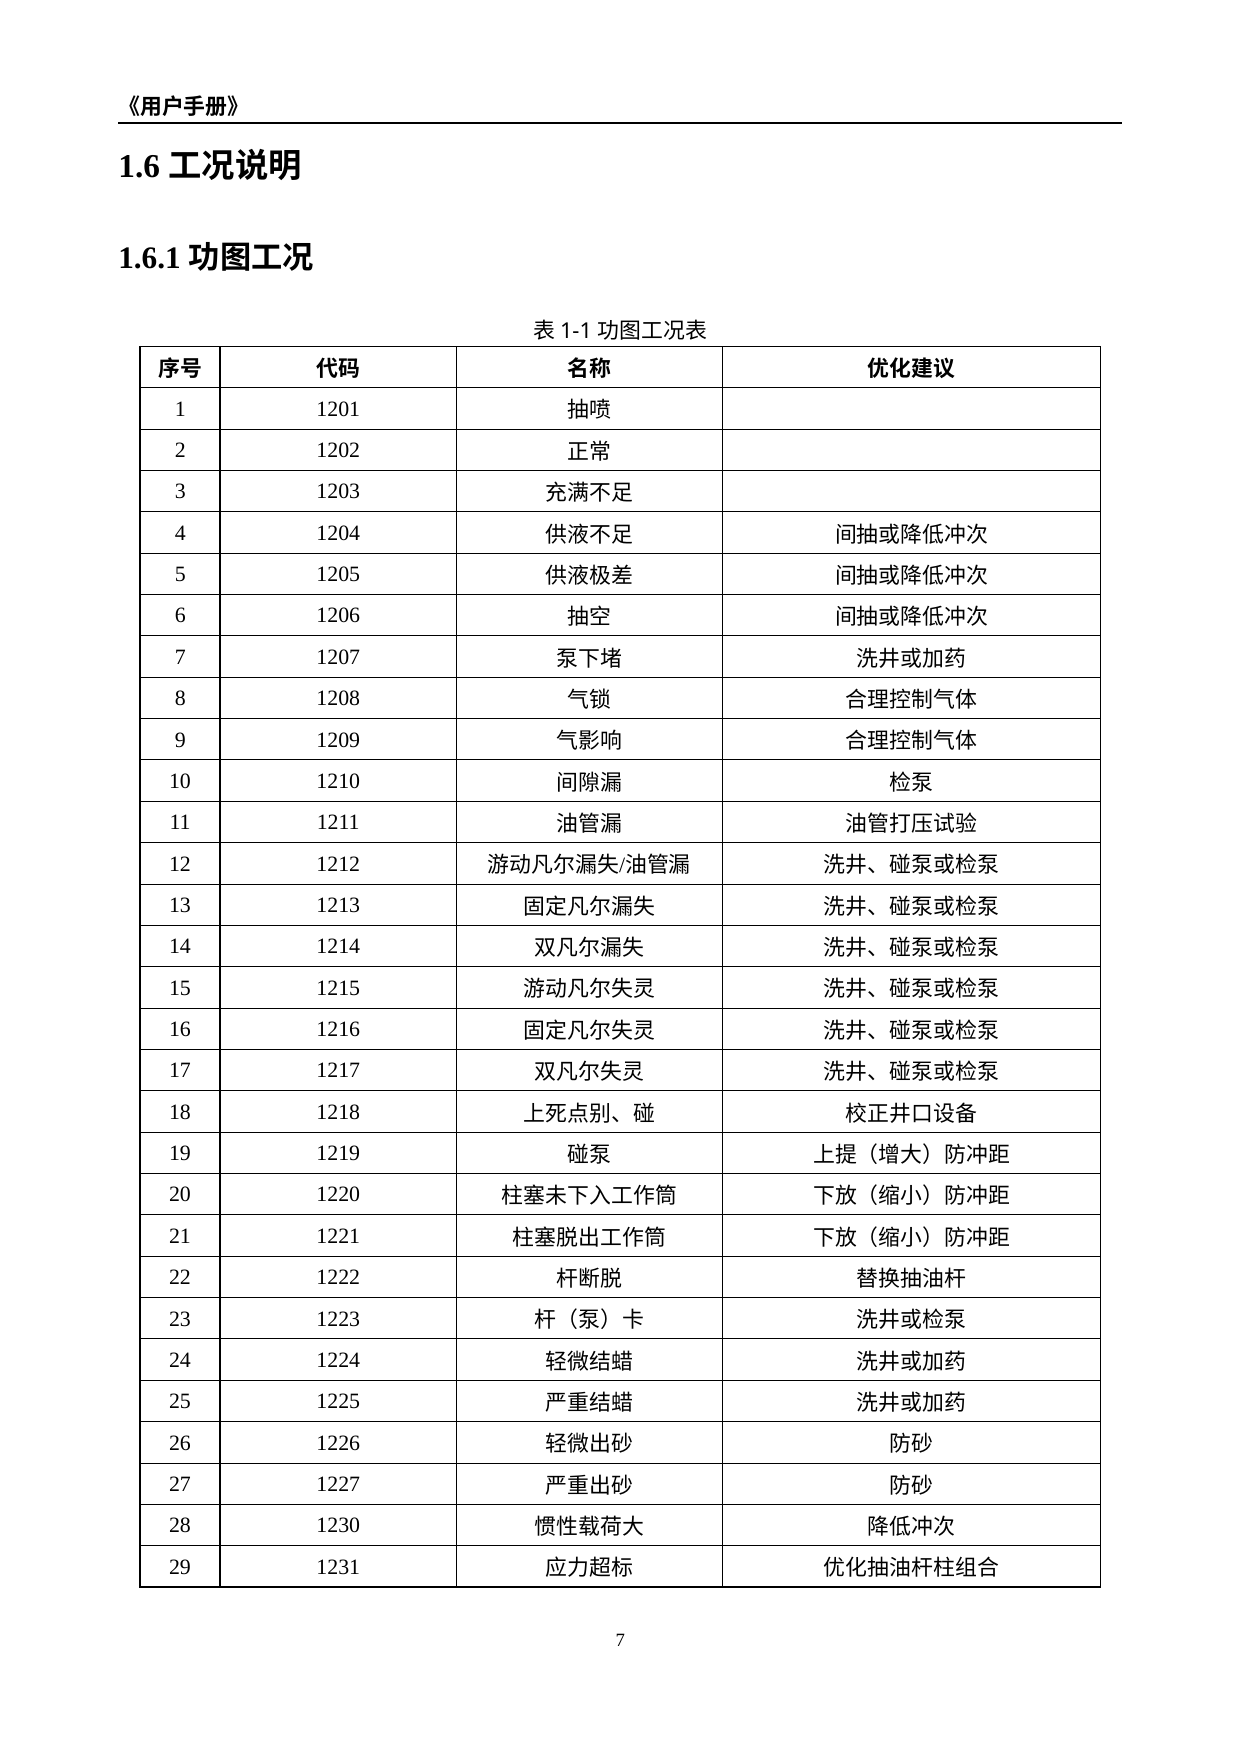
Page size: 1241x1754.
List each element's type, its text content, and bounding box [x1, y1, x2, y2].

table_cell 正常 [457, 430, 722, 470]
table_cell 供液极差 [457, 554, 722, 594]
table_cell 碰泵 [457, 1133, 722, 1173]
table_cell 15 [141, 967, 219, 1007]
table_cell 6 [141, 595, 219, 635]
table_cell 应力超标 [457, 1546, 722, 1586]
table_cell 1206 [221, 595, 456, 635]
table_cell 10 [141, 760, 219, 801]
table_cell 20 [141, 1174, 219, 1214]
table_cell 泵下堵 [457, 636, 722, 677]
subtitle 1.6 工况说明 [118, 129, 1122, 197]
table_cell 油管漏 [457, 802, 722, 842]
table_cell 气锁 [457, 678, 722, 718]
table_cell 洗井、碰泵或检泵 [723, 926, 1100, 966]
table_cell 1227 [221, 1464, 456, 1504]
table_cell 校正井口设备 [723, 1091, 1100, 1132]
subtitle 1.6.1 功图工况 [118, 221, 1122, 289]
table_cell 洗井或加药 [723, 636, 1100, 677]
table_cell [723, 471, 1100, 511]
table_cell 1213 [221, 885, 456, 925]
table_cell 合理控制气体 [723, 678, 1100, 718]
table_header 名称 [457, 347, 722, 387]
table_cell 1226 [221, 1422, 456, 1462]
table_cell 1231 [221, 1546, 456, 1586]
table_cell 抽空 [457, 595, 722, 635]
table_cell 25 [141, 1381, 219, 1421]
table_cell 2 [141, 430, 219, 470]
table_cell 8 [141, 678, 219, 718]
table_cell 游动凡尔失灵 [457, 967, 722, 1007]
table_cell 16 [141, 1009, 219, 1049]
table_cell 1212 [221, 843, 456, 883]
table_cell 洗井或检泵 [723, 1298, 1100, 1338]
table_cell 间抽或降低冲次 [723, 554, 1100, 594]
table_cell 优化抽油杆柱组合 [723, 1546, 1100, 1586]
table_cell 充满不足 [457, 471, 722, 511]
table_cell 4 [141, 512, 219, 553]
table_cell 12 [141, 843, 219, 883]
table_cell 游动凡尔漏失/油管漏 [457, 843, 722, 883]
table_cell 柱塞未下入工作筒 [457, 1174, 722, 1214]
table_cell 1230 [221, 1505, 456, 1545]
table_cell 轻微出砂 [457, 1422, 722, 1462]
table_cell 柱塞脱出工作筒 [457, 1215, 722, 1256]
table_cell 14 [141, 926, 219, 966]
table_cell 13 [141, 885, 219, 925]
table_cell [723, 388, 1100, 428]
table_cell 1217 [221, 1050, 456, 1090]
table_cell 抽喷 [457, 388, 722, 428]
table_cell 防砂 [723, 1464, 1100, 1504]
table_cell 1219 [221, 1133, 456, 1173]
table_cell 下放（缩小）防冲距 [723, 1215, 1100, 1256]
table_cell 18 [141, 1091, 219, 1132]
table_cell 间抽或降低冲次 [723, 512, 1100, 553]
table_cell 洗井或加药 [723, 1339, 1100, 1380]
table_cell 11 [141, 802, 219, 842]
table_cell 轻微结蜡 [457, 1339, 722, 1380]
table_cell 22 [141, 1257, 219, 1297]
table_cell 防砂 [723, 1422, 1100, 1462]
table_cell 1203 [221, 471, 456, 511]
table_cell 油管打压试验 [723, 802, 1100, 842]
table_cell 洗井、碰泵或检泵 [723, 885, 1100, 925]
table_cell 杆（泵）卡 [457, 1298, 722, 1338]
table_cell 严重结蜡 [457, 1381, 722, 1421]
table_cell 1221 [221, 1215, 456, 1256]
table_cell 合理控制气体 [723, 719, 1100, 759]
table_cell 1222 [221, 1257, 456, 1297]
table_cell 1208 [221, 678, 456, 718]
table_cell 1 [141, 388, 219, 428]
table_cell 1216 [221, 1009, 456, 1049]
table_cell 降低冲次 [723, 1505, 1100, 1545]
table_cell 1211 [221, 802, 456, 842]
table_cell 1210 [221, 760, 456, 801]
table_cell 26 [141, 1422, 219, 1462]
table_cell 5 [141, 554, 219, 594]
table_cell 27 [141, 1464, 219, 1504]
table_cell 3 [141, 471, 219, 511]
table_cell 7 [141, 636, 219, 677]
table_cell 洗井或加药 [723, 1381, 1100, 1421]
table_cell 检泵 [723, 760, 1100, 801]
table_cell 1220 [221, 1174, 456, 1214]
table_cell 间抽或降低冲次 [723, 595, 1100, 635]
table_cell 洗井、碰泵或检泵 [723, 843, 1100, 883]
table_cell 1201 [221, 388, 456, 428]
table_cell 洗井、碰泵或检泵 [723, 967, 1100, 1007]
table_cell 洗井、碰泵或检泵 [723, 1050, 1100, 1090]
table_cell 29 [141, 1546, 219, 1586]
table_cell 洗井、碰泵或检泵 [723, 1009, 1100, 1049]
table_cell 上提（增大）防冲距 [723, 1133, 1100, 1173]
table_cell 下放（缩小）防冲距 [723, 1174, 1100, 1214]
table_cell 9 [141, 719, 219, 759]
table_cell 间隙漏 [457, 760, 722, 801]
table_cell 24 [141, 1339, 219, 1380]
table_cell 23 [141, 1298, 219, 1338]
text 表1-1 功图工况表 [118, 312, 1122, 346]
table_cell 1225 [221, 1381, 456, 1421]
table_cell 固定凡尔漏失 [457, 885, 722, 925]
table_cell 19 [141, 1133, 219, 1173]
table_cell 气影响 [457, 719, 722, 759]
table_cell 严重出砂 [457, 1464, 722, 1504]
table_cell 杆断脱 [457, 1257, 722, 1297]
table_cell 双凡尔漏失 [457, 926, 722, 966]
table_cell 双凡尔失灵 [457, 1050, 722, 1090]
table_cell 固定凡尔失灵 [457, 1009, 722, 1049]
table_cell 1205 [221, 554, 456, 594]
table_cell [723, 430, 1100, 470]
table_cell 1204 [221, 512, 456, 553]
table_header 代码 [221, 347, 456, 387]
table_cell 1224 [221, 1339, 456, 1380]
table_cell 1209 [221, 719, 456, 759]
table_cell 21 [141, 1215, 219, 1256]
table_cell 惯性载荷大 [457, 1505, 722, 1545]
table_cell 28 [141, 1505, 219, 1545]
table_cell 替换抽油杆 [723, 1257, 1100, 1297]
table_cell 1215 [221, 967, 456, 1007]
table_header 优化建议 [723, 347, 1100, 387]
table_cell 1214 [221, 926, 456, 966]
table_header 序号 [141, 347, 219, 387]
table_cell 1207 [221, 636, 456, 677]
table_cell 上死点别、碰 [457, 1091, 722, 1132]
table_cell 17 [141, 1050, 219, 1090]
table_cell 1202 [221, 430, 456, 470]
table_cell 供液不足 [457, 512, 722, 553]
table_cell 1223 [221, 1298, 456, 1338]
table_cell 1218 [221, 1091, 456, 1132]
